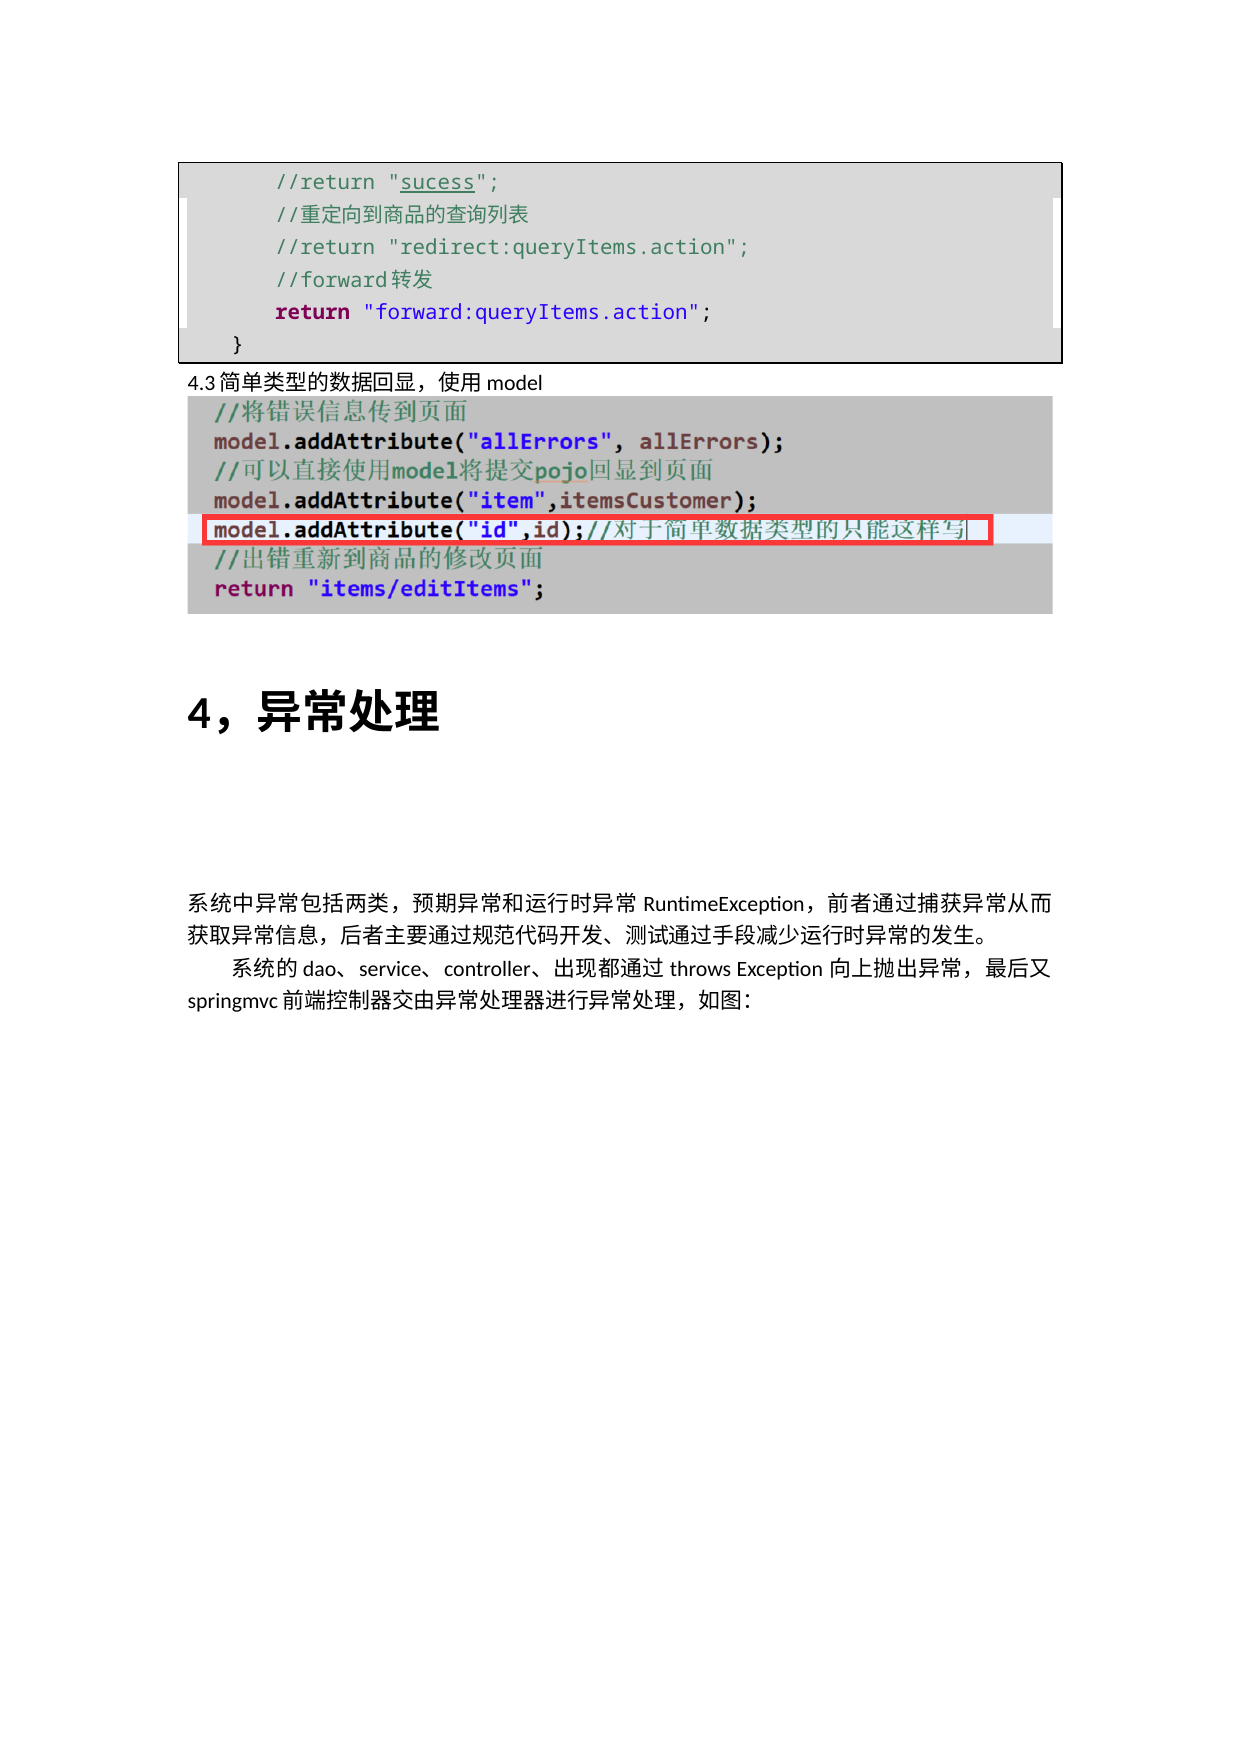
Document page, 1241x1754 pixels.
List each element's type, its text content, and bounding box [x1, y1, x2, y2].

picture [187, 396, 1053, 614]
text 4.3简单类型的数据回显，使用model [187, 364, 1053, 396]
text //重定向到商品的查询列表 [187, 198, 1053, 230]
text 系统的dao、service、controller、出现都通过throws Exception 向上抛出异常，最后又springmvc前端控制器交由异常处理器进行异常处理，如图： [187, 950, 1053, 1015]
text } [179, 324, 1061, 362]
text //return "redirect:queryItems.action"; [187, 230, 1053, 263]
text return "forward:queryItems.action"; [187, 295, 1053, 324]
subtitle 4，异常处理 [187, 660, 1053, 757]
text //return "sucess"; [179, 163, 1061, 198]
text 系统中异常包括两类，预期异常和运行时异常RuntimeException，前者通过捕获异常从而获取异常信息，后者主要通过规范代码开发、测试通过手段减少运行时异常的发生。 [187, 885, 1053, 950]
text //forward转发 [187, 263, 1053, 295]
